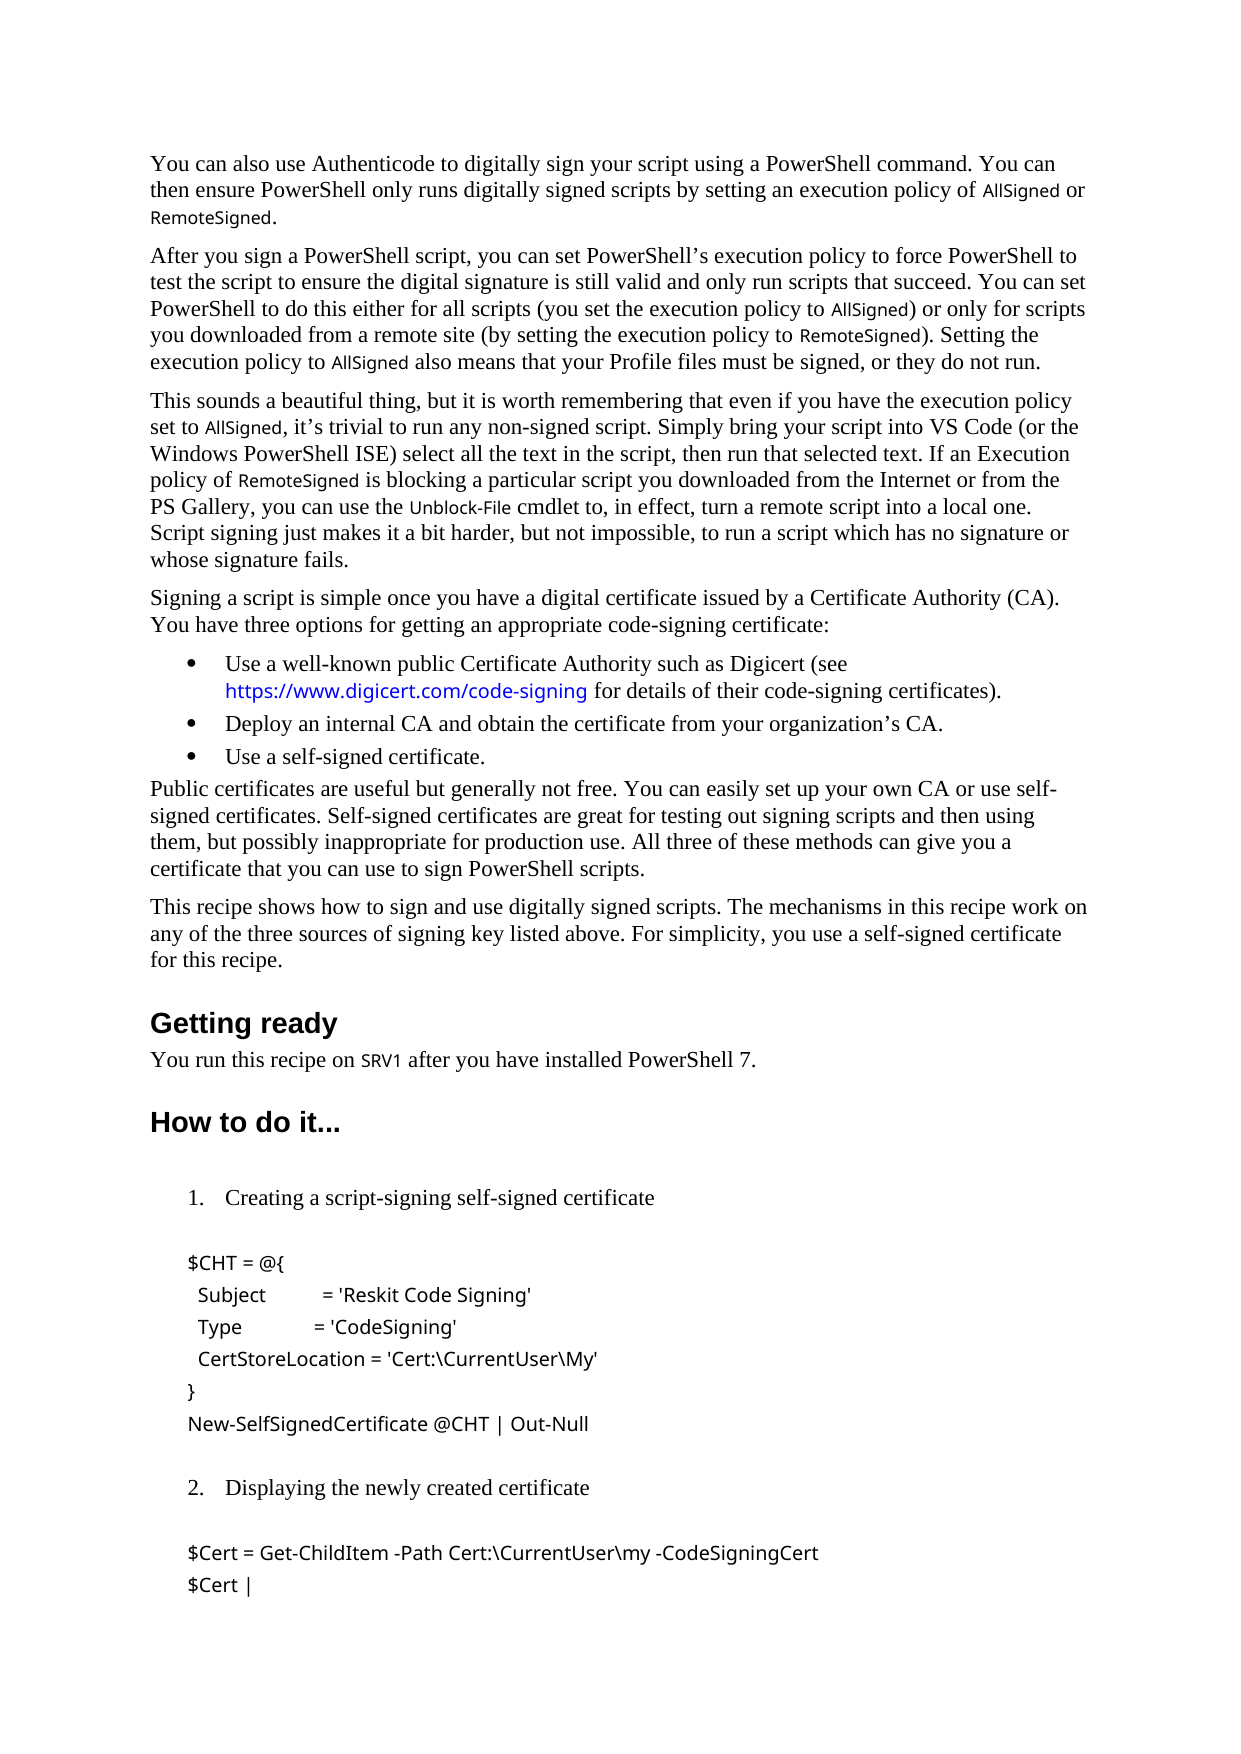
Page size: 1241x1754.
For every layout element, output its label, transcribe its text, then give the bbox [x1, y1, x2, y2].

text Public certificates are useful but generally not free. You can easily set up your own CA or use self-signed certificates. Self-signed certificates are great for testing out signing scripts and then using them, but possibly inappropriate for production use. All three of these methods can give you a certificate that you can use to sign PowerShell scripts. [150, 776, 1090, 881]
subtitle How to do it... [150, 1106, 1090, 1139]
text After you sign a PowerShell script, you can set PowerShell’s execution policy to force PowerShell to test the script to ensure the digital signature is still valid and only run scripts that succeed. You can set PowerShell to do this either for all scripts (you set the execution policy to AllSigned) or only for scripts you downloaded from a remote site (by setting the execution policy to RemoteSigned). Setting the execution policy to AllSigned also means that your Profile files must be signed, or they do not run. [150, 242, 1090, 374]
list Creating a script-signing self-signed certificate [187, 1184, 1053, 1211]
text Use a self-signed certificate. [187, 743, 1053, 769]
text $Cert | [187, 1571, 1090, 1598]
text You can also use Authenticode to digitally sign your script using a PowerShell command. You can then ensure PowerShell only runs digitally signed scripts by setting an execution policy of AllSigned or RemoteSigned. [150, 150, 1090, 229]
text } [187, 1378, 1090, 1405]
text This sounds a beautiful thing, but it is worth remembering that even if you have the execution policy set to AllSigned, it’s trivial to run any non-signed script. Simply bring your script into VS Code (or the Windows PowerShell ISE) select all the text in the script, then run that selected text. If an Execution policy of RemoteSigned is blocking a particular script you downloaded from the Internet or from the PS Gallery, you can use the Unblock-File cmdlet to, in effect, turn a remote script into a local one. Script signing just makes it a bit harder, but not impossible, to run a script which has no signature or whose signature fails. [150, 387, 1090, 572]
text Subject = 'Reskit Code Signing' [187, 1281, 1090, 1308]
text $Cert = Get-ChildItem -Path Cert:\CurrentUser\my -CodeSigningCert [187, 1539, 1090, 1566]
text Type = 'CodeSigning' [187, 1313, 1090, 1340]
text This recipe shows how to sign and use digitally signed scripts. The mechanisms in this recipe work on any of the three sources of signing key listed above. For simplicity, you use a self-signed certificate for this recipe. [150, 893, 1090, 972]
text Displaying the newly created certificate [187, 1474, 1053, 1501]
text Signing a script is simple once you have a digital certificate issued by a Certificate Authority (CA). You have three options for getting an appropriate code-signing certificate: [150, 584, 1090, 637]
text $CHT = @{ [187, 1249, 1090, 1276]
text Use a well-known public Certificate Authority such as Digicert (see https://www.digicert.com/code-signing for details of their code-signing certificates). [187, 650, 1053, 704]
text Deploy an internal CA and obtain the certificate from your organization’s CA. [187, 710, 1053, 737]
text You run this recipe on SRV1 after you have installed PowerShell 7. [150, 1046, 1090, 1072]
subtitle Getting ready [150, 1006, 1090, 1039]
text CertStoreLocation = 'Cert:\CurrentUser\My' [187, 1346, 1090, 1372]
text New-SelfSignedCertificate @CHT | Out-Null [187, 1410, 1090, 1437]
